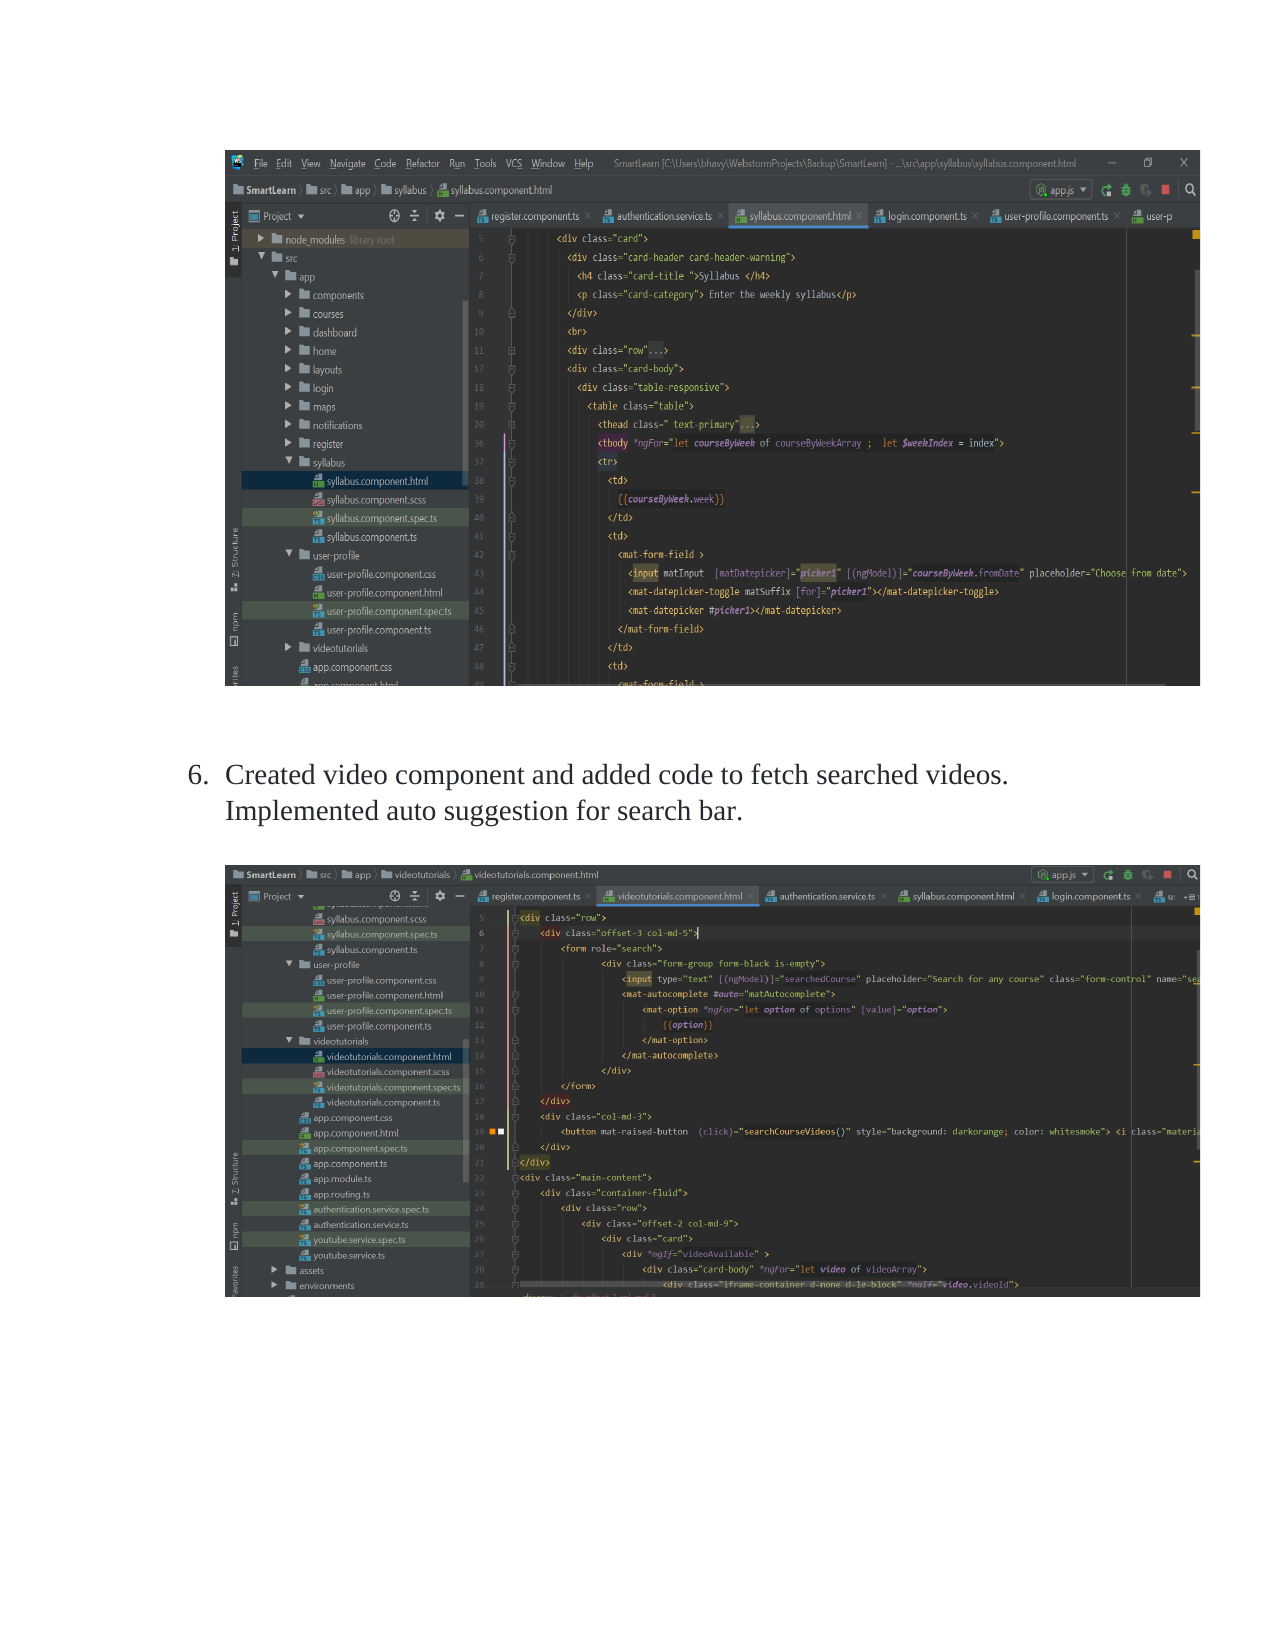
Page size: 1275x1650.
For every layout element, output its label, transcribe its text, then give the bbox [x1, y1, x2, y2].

picture [225, 865, 1200, 1297]
list Created video component and added code to fetch searched videos. Implemented auto suggestion for search bar. [187, 757, 1125, 827]
picture [225, 150, 1200, 686]
